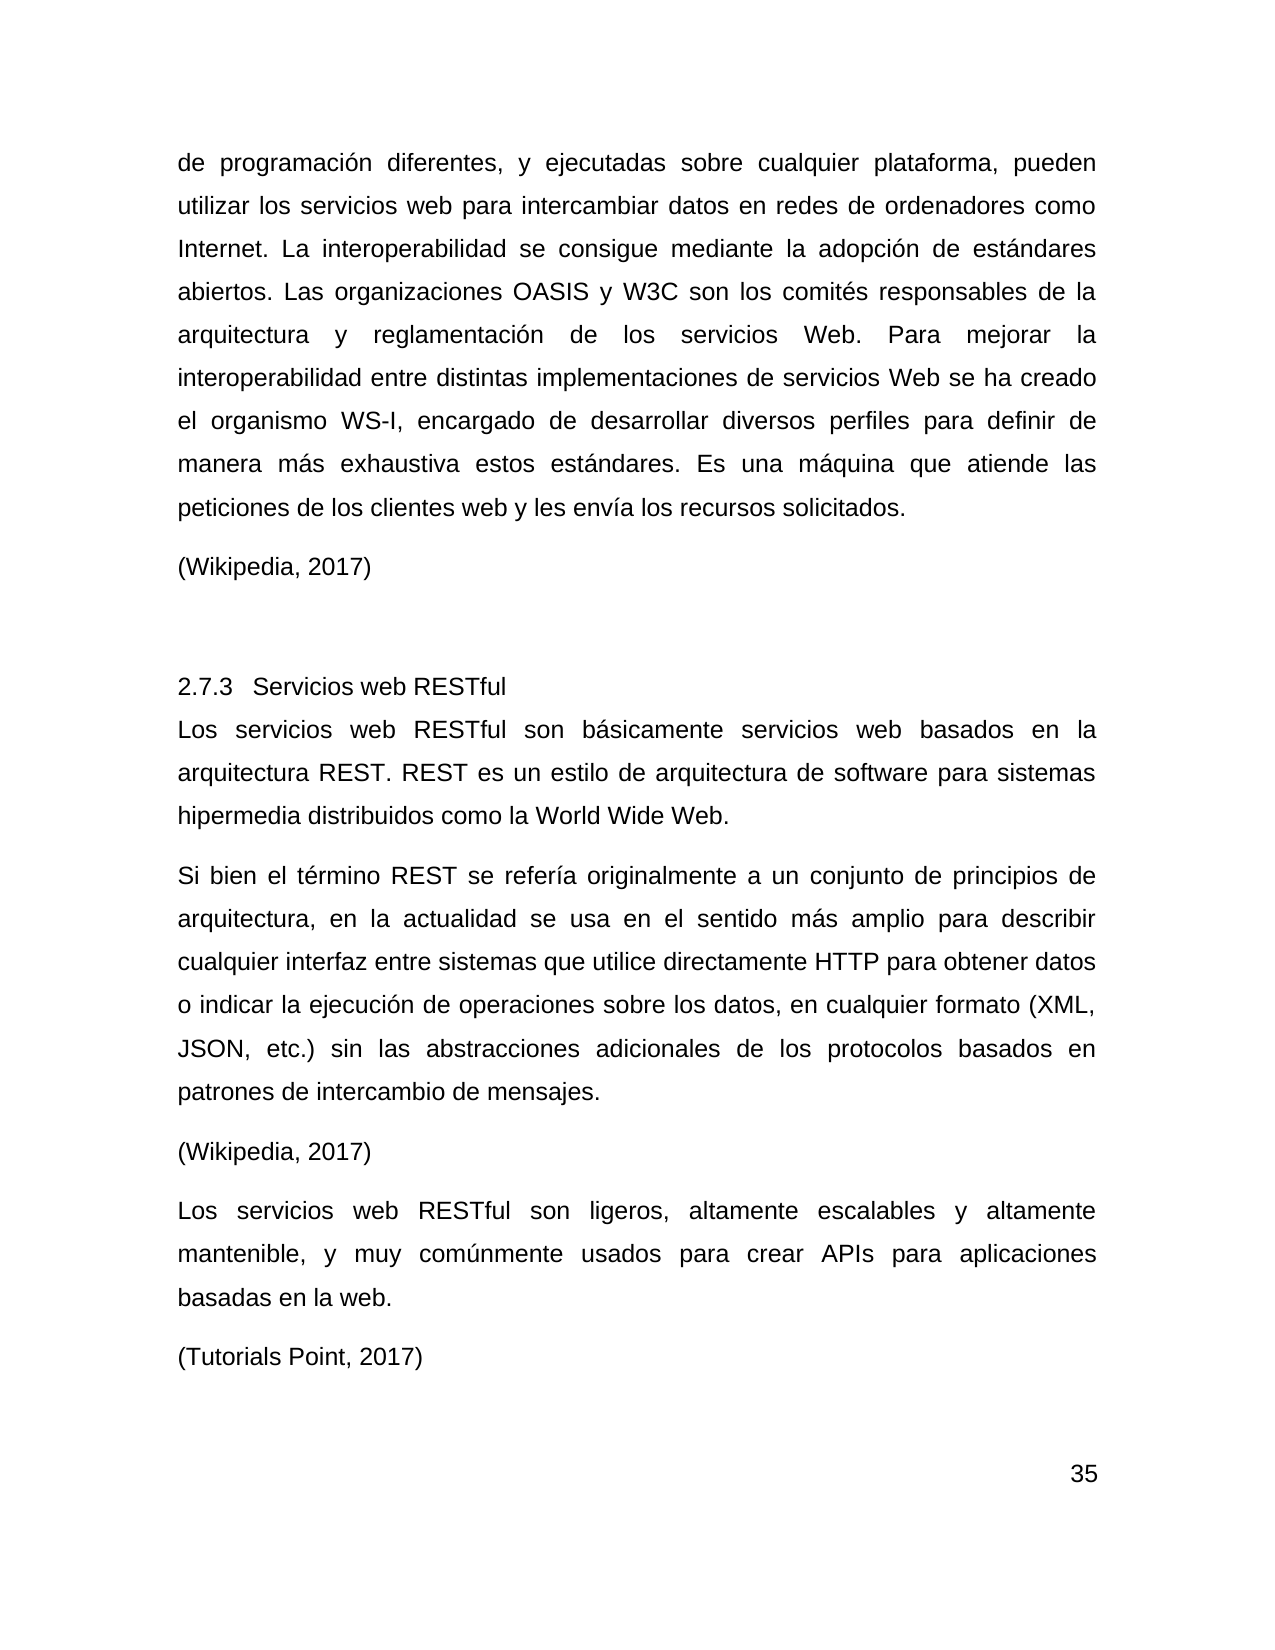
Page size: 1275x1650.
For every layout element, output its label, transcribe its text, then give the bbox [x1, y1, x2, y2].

subtitle 2.7.3 Servicios web RESTful [177, 672, 1098, 701]
text Los servicios web RESTful son ligeros, altamente escalables y altamente mantenible, y muy comúnmente usados para crear APIs para aplicaciones basadas en la web. [177, 1196, 1098, 1311]
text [177, 148, 1098, 521]
text Los servicios web RESTful son básicamente servicios web basados en la arquitectura REST. REST es un estilo de arquitectura de software para sistemas hipermedia distribuidos como la World Wide Web. [177, 715, 1098, 830]
text Si bien el término REST se refería originalmente a un conjunto de principios de arquitectura, en la actualidad se usa en el sentido más amplio para describir cualquier interfaz entre sistemas que utilice directamente HTTP para obtener datos o indicar la ejecución de operaciones sobre los datos, en cualquier formato (XML, JSON, etc.) sin las abstracciones adicionales de los protocolos basados en patrones de intercambio de mensajes. [177, 861, 1098, 1106]
